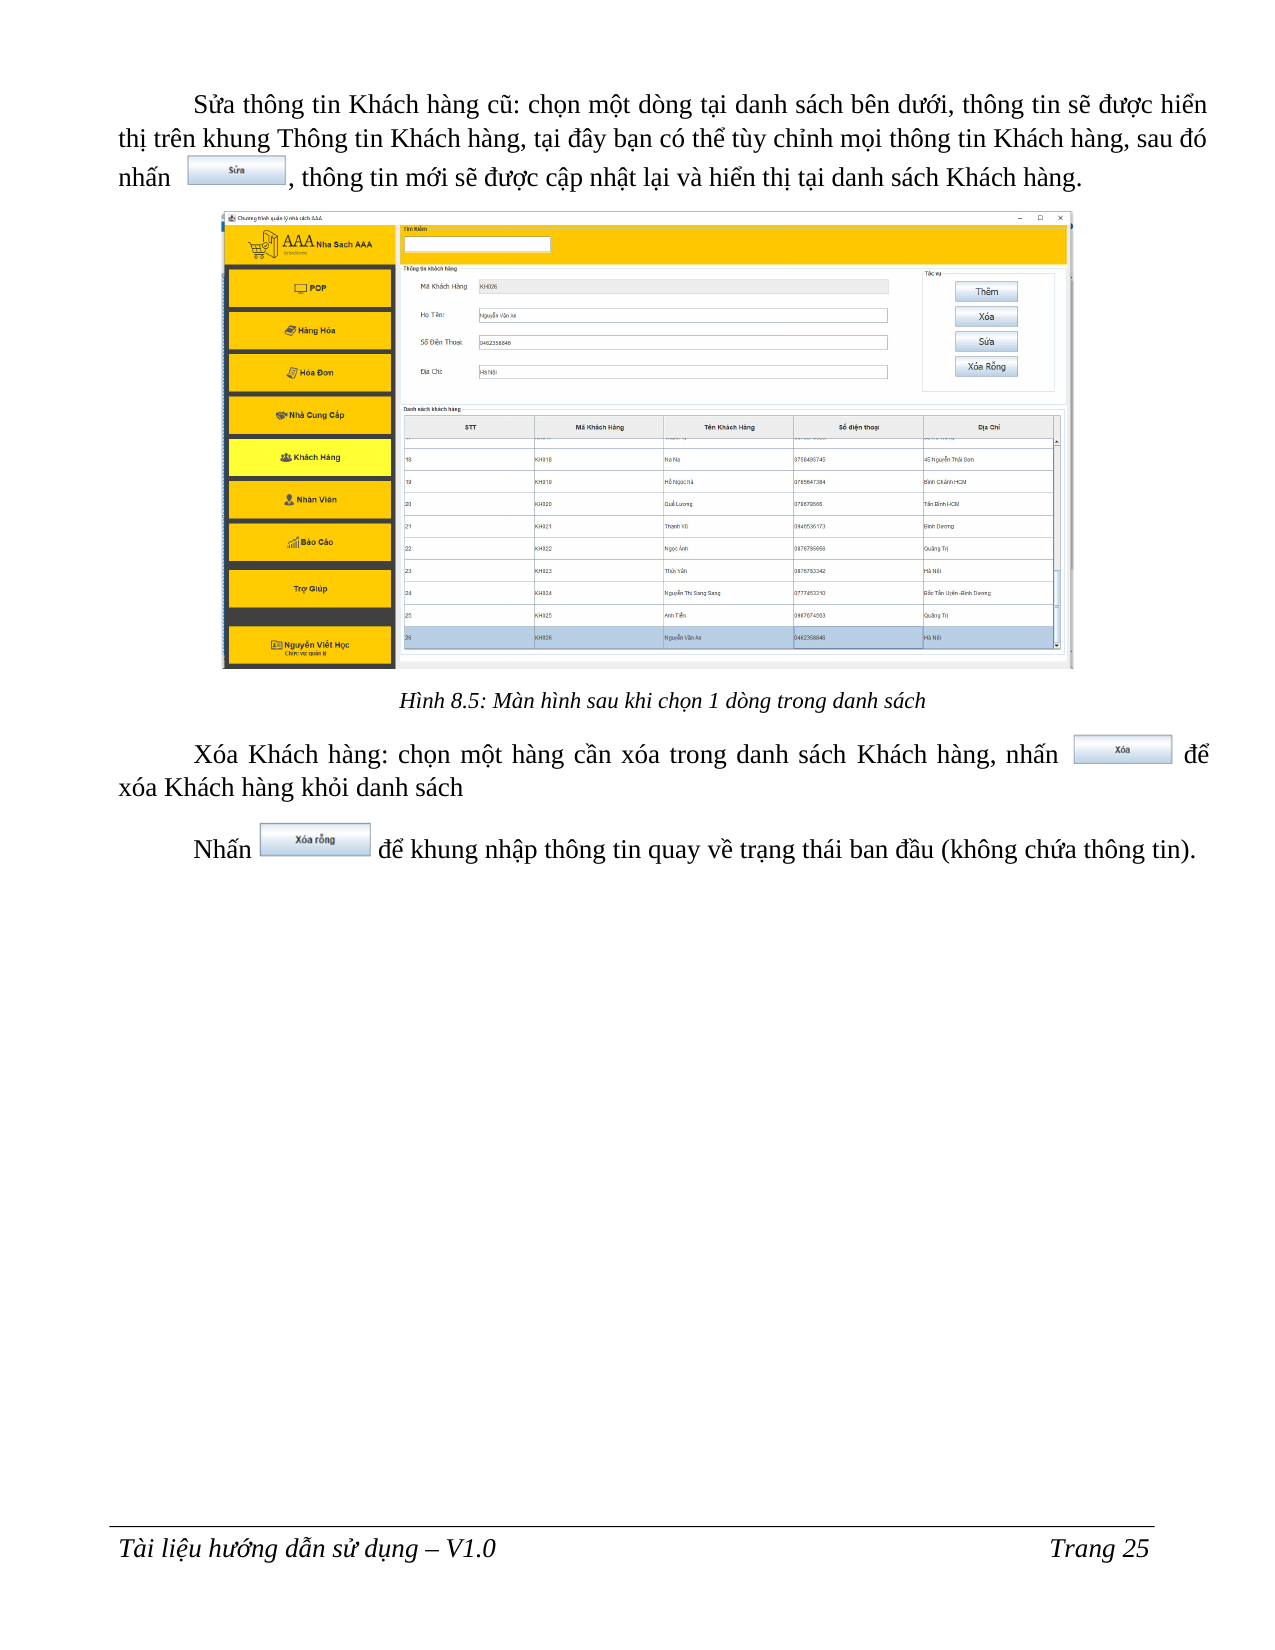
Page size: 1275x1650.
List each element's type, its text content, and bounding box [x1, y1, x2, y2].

text Sửa thông tin Khách hàng cũ: chọn một dòng tại danh sách bên dưới, thông tin sẽ được hiển thị trên khung Thông tin Khách hàng, tại đây bạn có thể tùy chỉnh mọi thông tin Khách hàng, sau đó nhấn , thông tin mới sẽ được cập nhật lại và hiển thị tại danh sách Khách hàng. [118, 89, 1209, 193]
picture [258, 821, 372, 859]
picture [221, 211, 1074, 669]
text Nhấn để khung nhập thông tin quay về trạng thái ban đầu (không chứa thông tin). [118, 822, 1209, 864]
text Hình 8.5: Màn hình sau khi chọn 1 dòng trong danh sách [118, 687, 1209, 713]
picture [184, 155, 288, 187]
text Xóa Khách hàng: chọn một hàng cần xóa trong danh sách Khách hàng, nhấn để xóa Khách hàng khỏi danh sách [118, 732, 1209, 802]
picture [1068, 732, 1175, 764]
